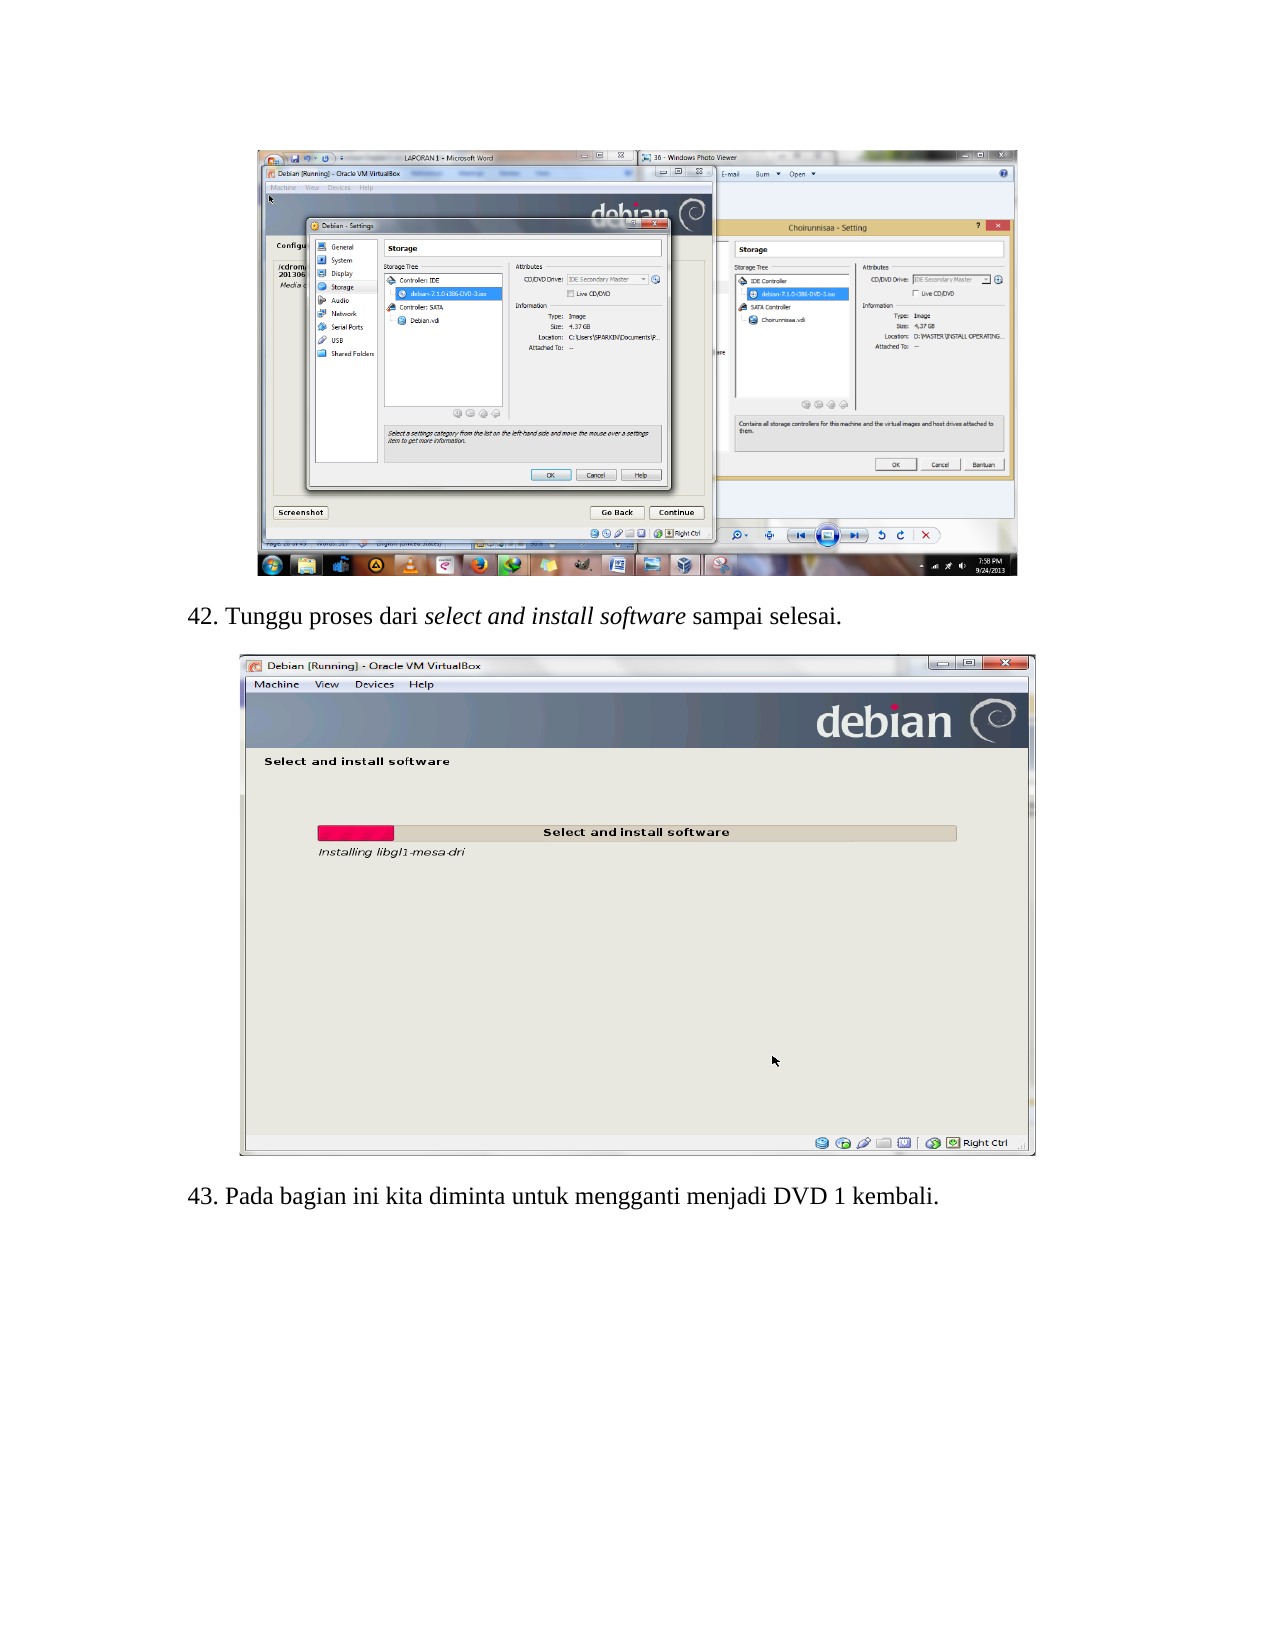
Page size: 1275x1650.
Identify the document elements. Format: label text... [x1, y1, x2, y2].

picture [257, 150, 1018, 576]
picture [239, 654, 1036, 1156]
list Pada bagian ini kita diminta untuk mengganti menjadi DVD 1 kembali. [187, 1181, 1125, 1210]
list Tunggu proses dari select and install software sampai selesai. [187, 601, 1125, 629]
